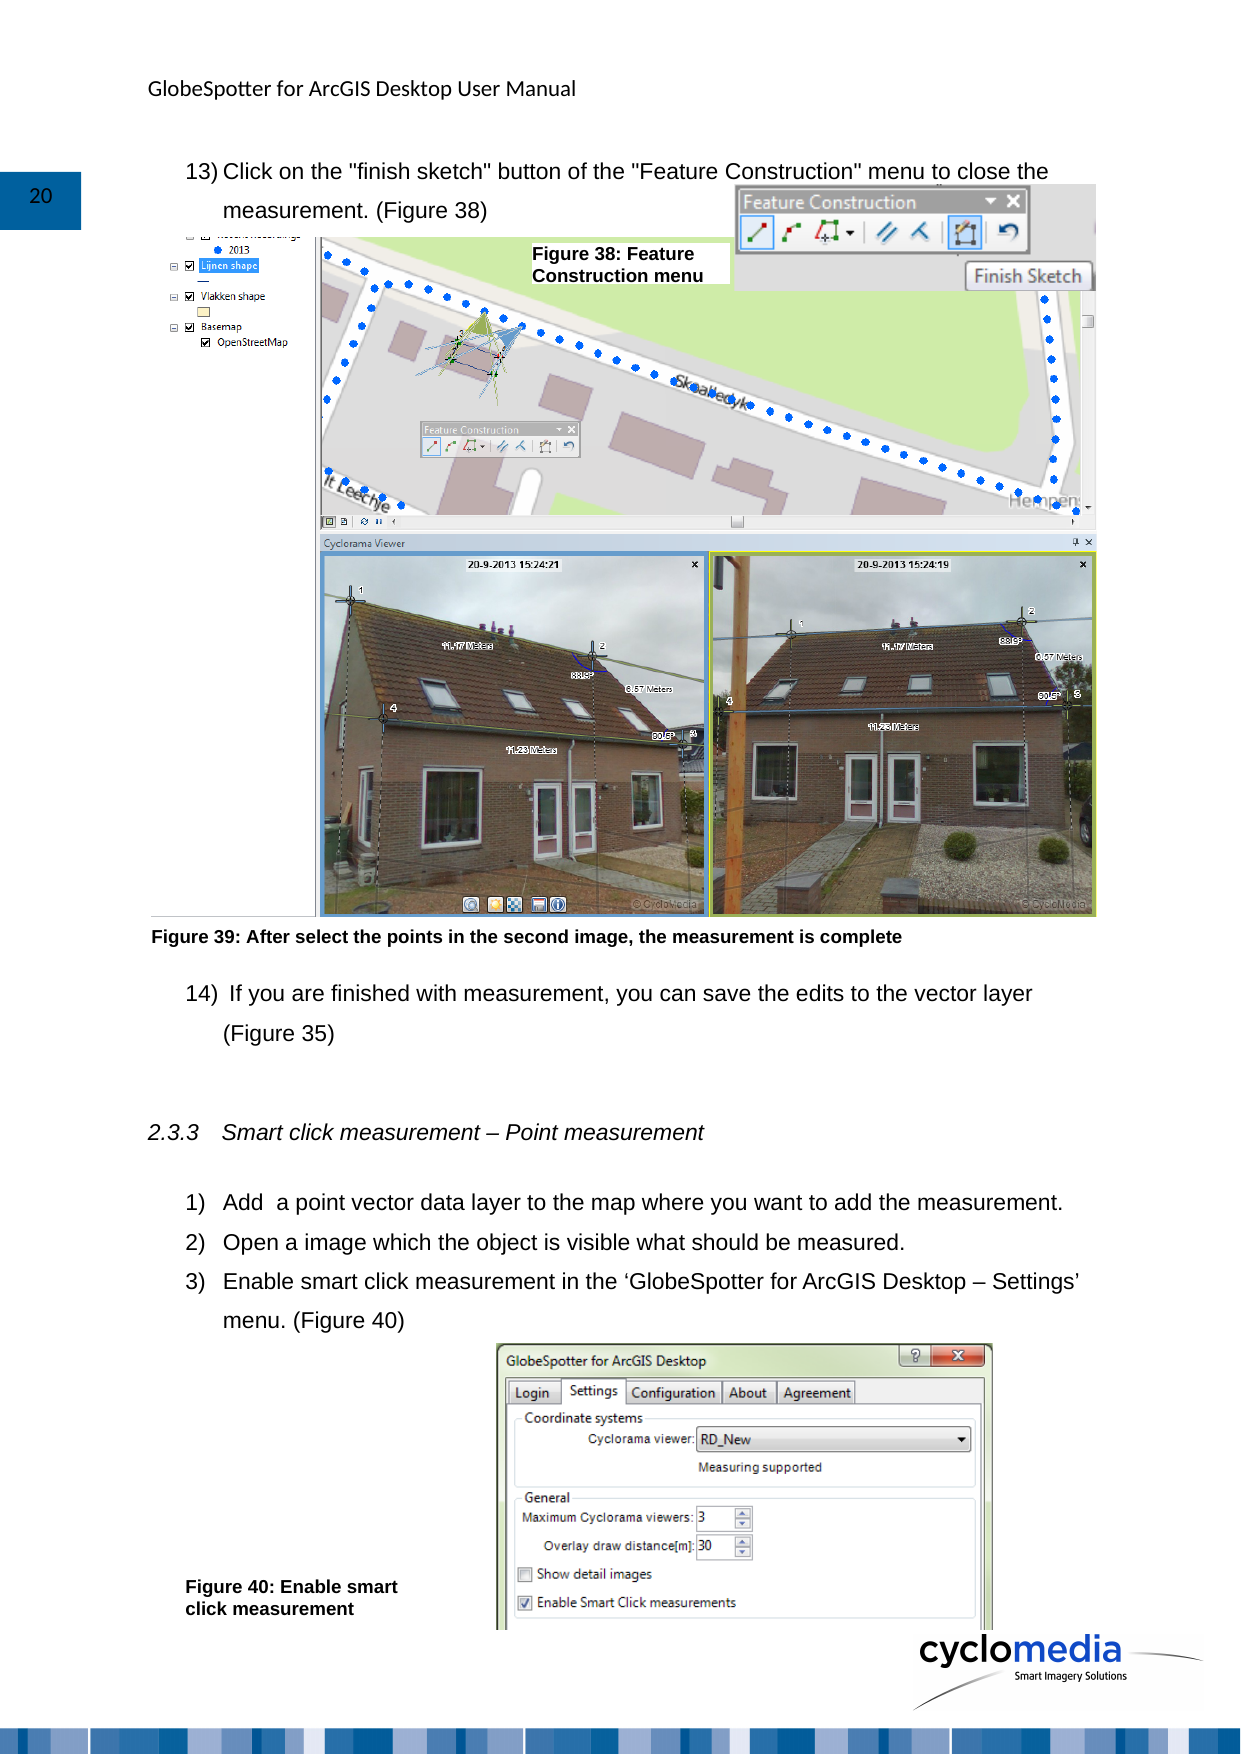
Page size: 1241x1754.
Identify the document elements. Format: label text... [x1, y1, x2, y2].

picture [496, 1343, 993, 1630]
list Open a image which the object is visible what should be measured. [185, 1228, 1093, 1255]
picture [912, 1634, 1204, 1711]
list Enable smart click measurement in the ‘GlobeSpotter for ArcGIS Desktop – Settings’ menu. (Figure 40) [185, 1268, 1093, 1334]
list Click on the "finish sketch" button of the "Feature Construction" menu to close the measurement. (Figure 38) [185, 158, 1093, 224]
list Add a point vector data layer to the map where you want to add the measurement. [185, 1189, 1093, 1215]
subtitle 2.3.3 Smart click measurement – Point measurement [148, 1119, 1093, 1146]
picture [0, 1727, 1241, 1754]
picture [151, 184, 1097, 917]
list If you are finished with measurement, you can save the edits to the vector layer (Figure 35) [185, 917, 1093, 1046]
